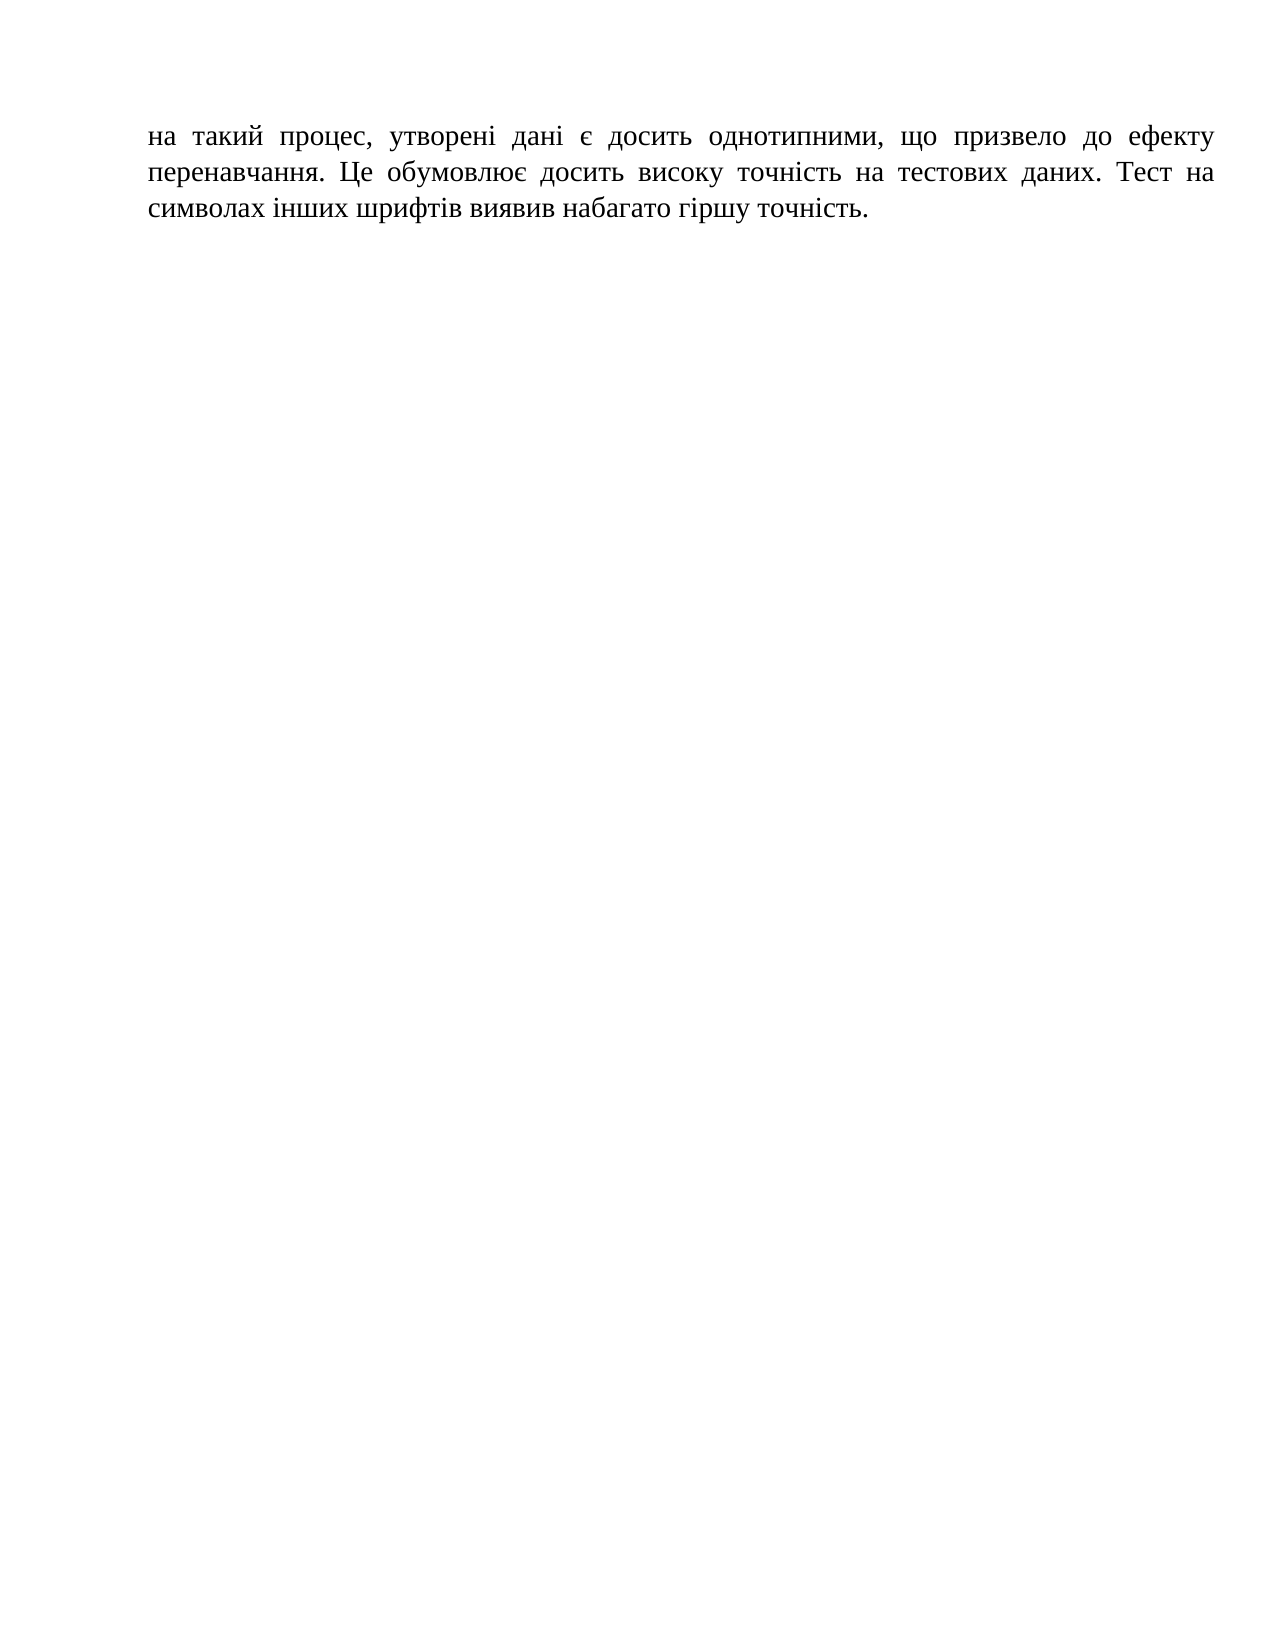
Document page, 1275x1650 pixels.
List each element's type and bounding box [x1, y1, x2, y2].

text [148, 118, 1216, 224]
